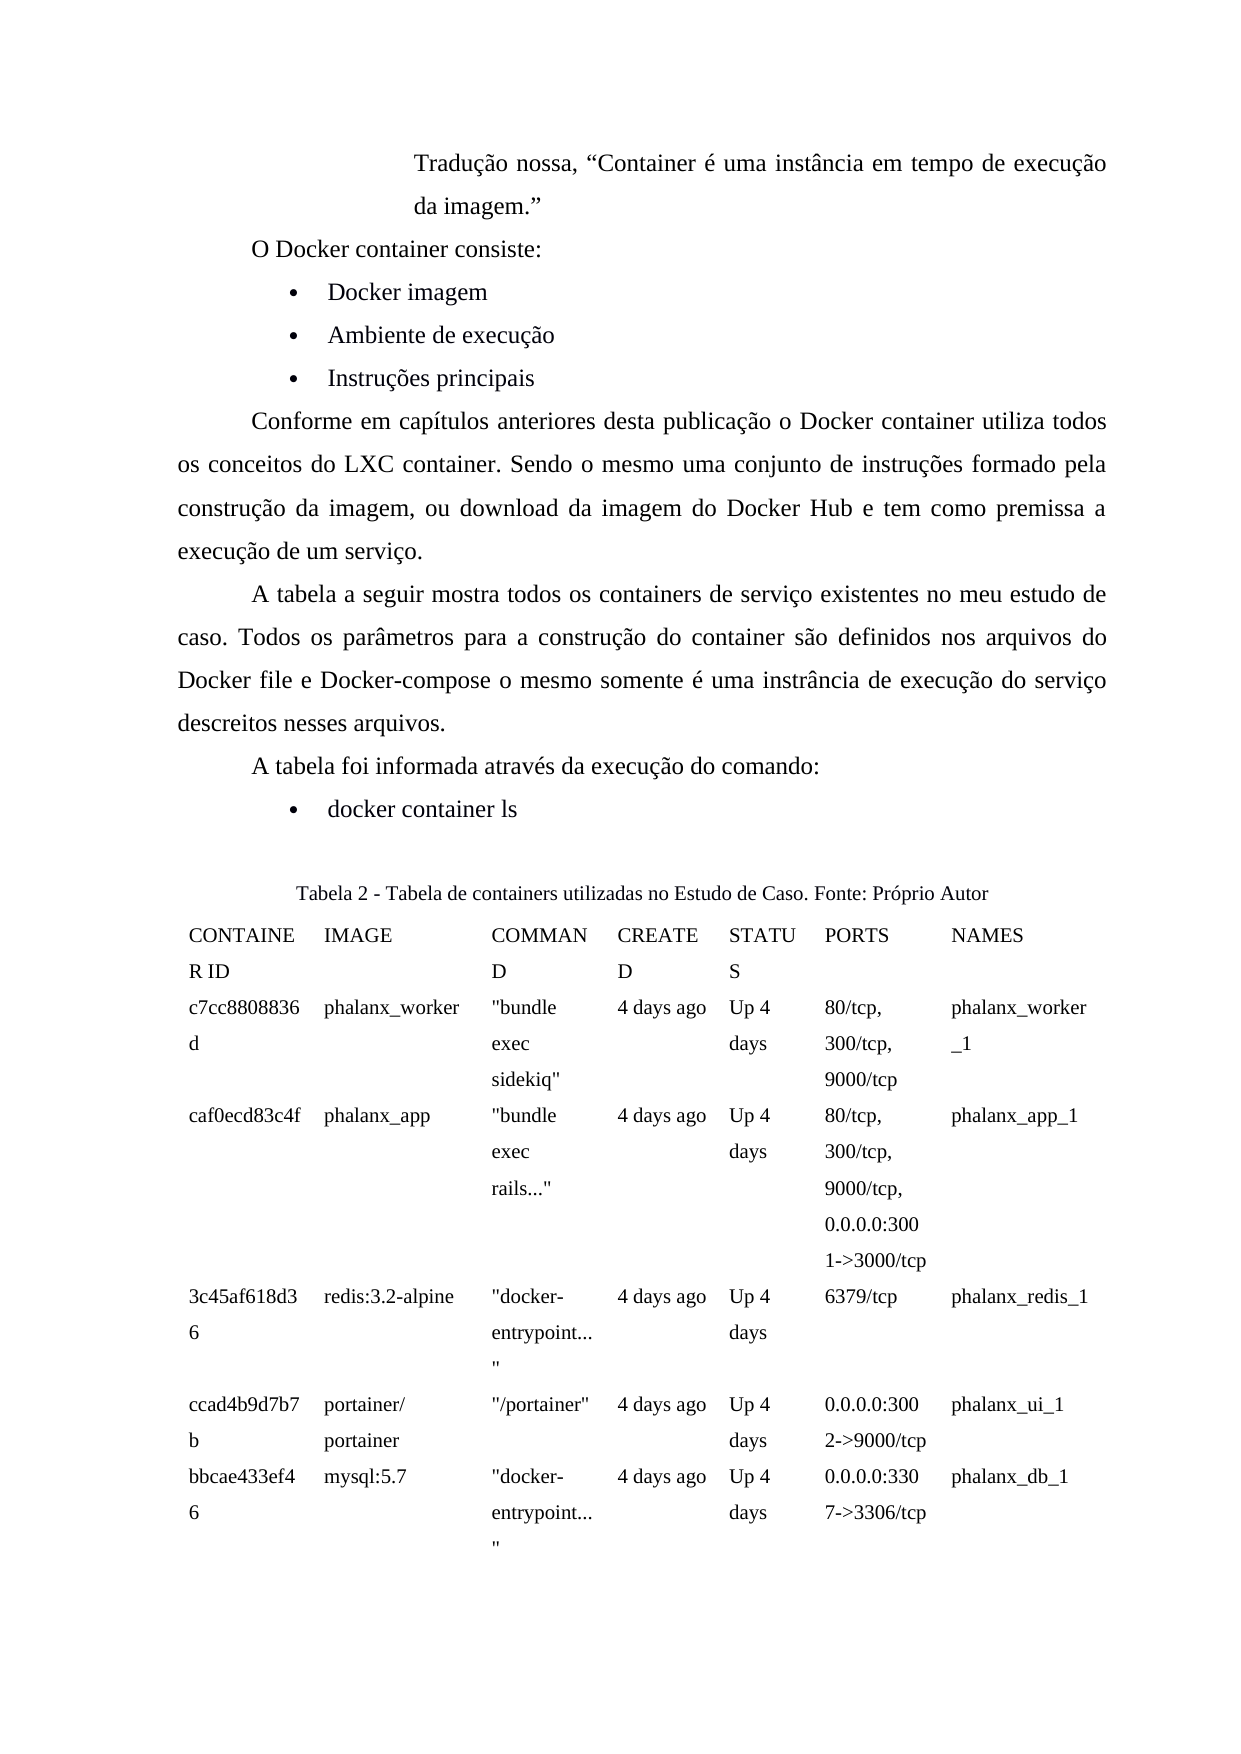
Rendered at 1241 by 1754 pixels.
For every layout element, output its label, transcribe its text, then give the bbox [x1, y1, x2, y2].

table_header CREATED [606, 923, 718, 995]
table_cell portainer/portainer [313, 1392, 480, 1464]
table_cell bbcae433ef46 [177, 1464, 313, 1572]
table_header STATUS [718, 923, 813, 995]
table_cell mysql:5.7 [313, 1464, 480, 1572]
table_cell 4 days ago [606, 1284, 718, 1392]
table_cell Up 4 days [718, 995, 813, 1103]
table_cell 0.0.0.0:3002->9000/tcp [813, 1392, 940, 1464]
table_cell ccad4b9d7b7b [177, 1392, 313, 1464]
table_cell phalanx_ui_1 [940, 1392, 1107, 1464]
table_cell 4 days ago [606, 1464, 718, 1572]
table_cell "docker-entrypoint..." [480, 1284, 606, 1392]
table_cell phalanx_worker [313, 995, 480, 1103]
table_cell c7cc8808836d [177, 995, 313, 1103]
text Conforme em capítulos anteriores desta publicação o Docker container utiliza todos os conceitos do LXC container. Sendo o mesmo uma conjunto de instruções formado pela construção da imagem, ou download da imagem do Docker Hub e tem como premissa a execução de um serviço. [177, 406, 1107, 564]
table_cell phalanx_worker_1 [940, 995, 1107, 1103]
table_cell phalanx_db_1 [940, 1464, 1107, 1572]
list Docker imagem [290, 277, 1107, 306]
table_header IMAGE [313, 923, 480, 995]
table_cell "docker-entrypoint..." [480, 1464, 606, 1572]
table_cell "/portainer" [480, 1392, 606, 1464]
text Tabela 2 - Tabela de containers utilizadas no Estudo de Caso. Fonte: Próprio Autor [177, 881, 1107, 905]
list Instruções principais [290, 363, 1107, 392]
table_cell 80/tcp, 300/tcp, 9000/tcp [813, 995, 940, 1103]
text O Docker container consiste: [177, 234, 1107, 263]
table_cell Up 4 days [718, 1392, 813, 1464]
table_cell 4 days ago [606, 1392, 718, 1464]
table_header COMMAND [480, 923, 606, 995]
table_cell 4 days ago [606, 995, 718, 1103]
table_cell redis:3.2-alpine [313, 1284, 480, 1392]
table_cell 3c45af618d36 [177, 1284, 313, 1392]
list docker container ls [290, 794, 1107, 823]
table_header PORTS [813, 923, 940, 995]
table_cell 80/tcp, 300/tcp, 9000/tcp, 0.0.0.0:3001->3000/tcp [813, 1103, 940, 1283]
table_cell caf0ecd83c4f [177, 1103, 313, 1283]
table_cell phalanx_app_1 [940, 1103, 1107, 1283]
table_cell Up 4 days [718, 1284, 813, 1392]
table_header NAMES [940, 923, 1107, 995]
table_cell 0.0.0.0:3307->3306/tcp [813, 1464, 940, 1572]
table_cell 6379/tcp [813, 1284, 940, 1392]
table_cell 4 days ago [606, 1103, 718, 1283]
table_cell phalanx_app [313, 1103, 480, 1283]
table_cell Up 4 days [718, 1103, 813, 1283]
list Ambiente de execução [290, 320, 1107, 349]
table_header CONTAINER ID [177, 923, 313, 995]
text Tradução nossa, “Container é uma instância em tempo de execução da imagem.” [413, 148, 1107, 219]
table_cell phalanx_redis_1 [940, 1284, 1107, 1392]
table_cell "bundle exec rails..." [480, 1103, 606, 1283]
text A tabela foi informada através da execução do comando: [177, 751, 1107, 780]
table_cell "bundle exec sidekiq" [480, 995, 606, 1103]
table_cell Up 4 days [718, 1464, 813, 1572]
text A tabela a seguir mostra todos os containers de serviço existentes no meu estudo de caso. Todos os parâmetros para a construção do container são definidos nos arquivos do Docker file e Docker-compose o mesmo somente é uma instrância de execução do serviço descreitos nesses arquivos. [177, 579, 1107, 737]
